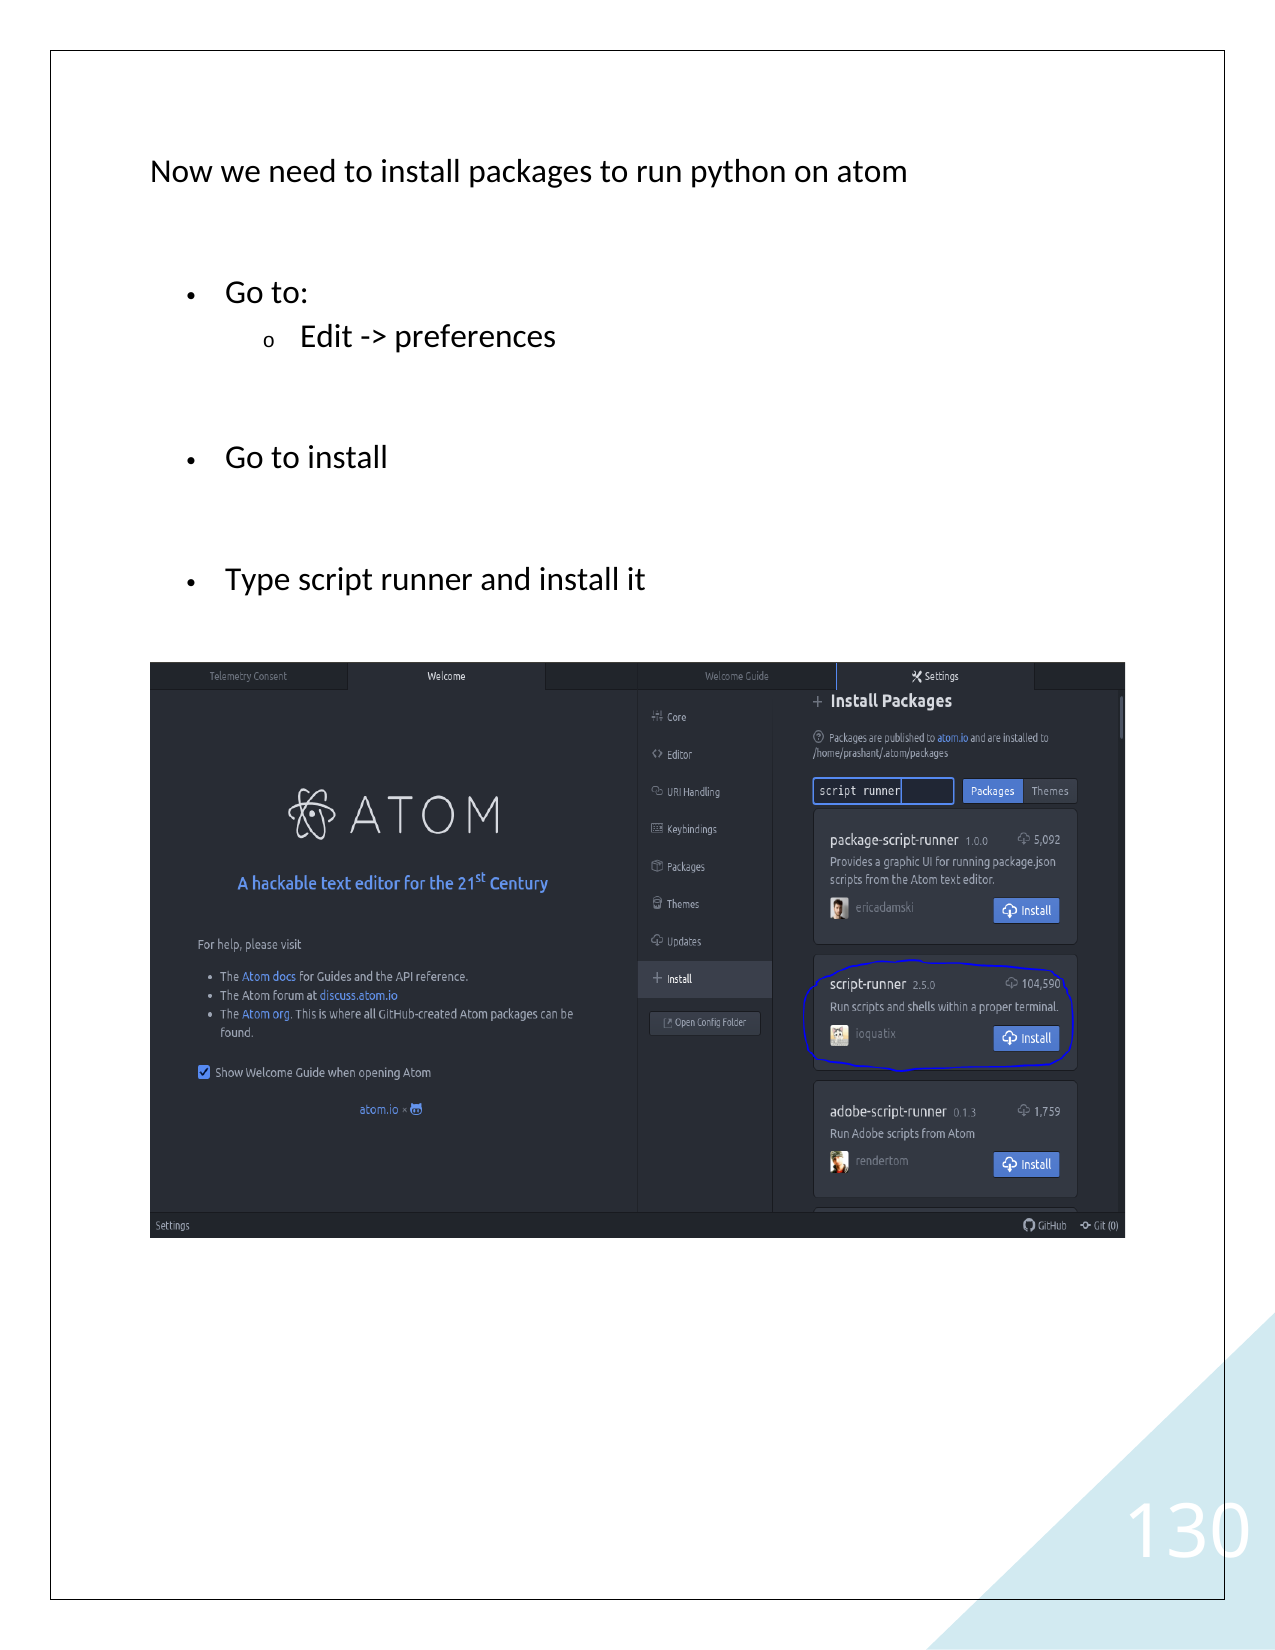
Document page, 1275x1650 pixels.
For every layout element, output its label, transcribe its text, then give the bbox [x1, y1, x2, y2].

picture [150, 662, 1125, 1238]
list Go to: [187, 271, 1125, 312]
list Type script runner and install it [187, 558, 1125, 598]
list Edit -> preferences [262, 315, 1125, 356]
list Go to install [187, 436, 1125, 477]
text Now we need to install packages to run python on atom [150, 150, 1125, 191]
